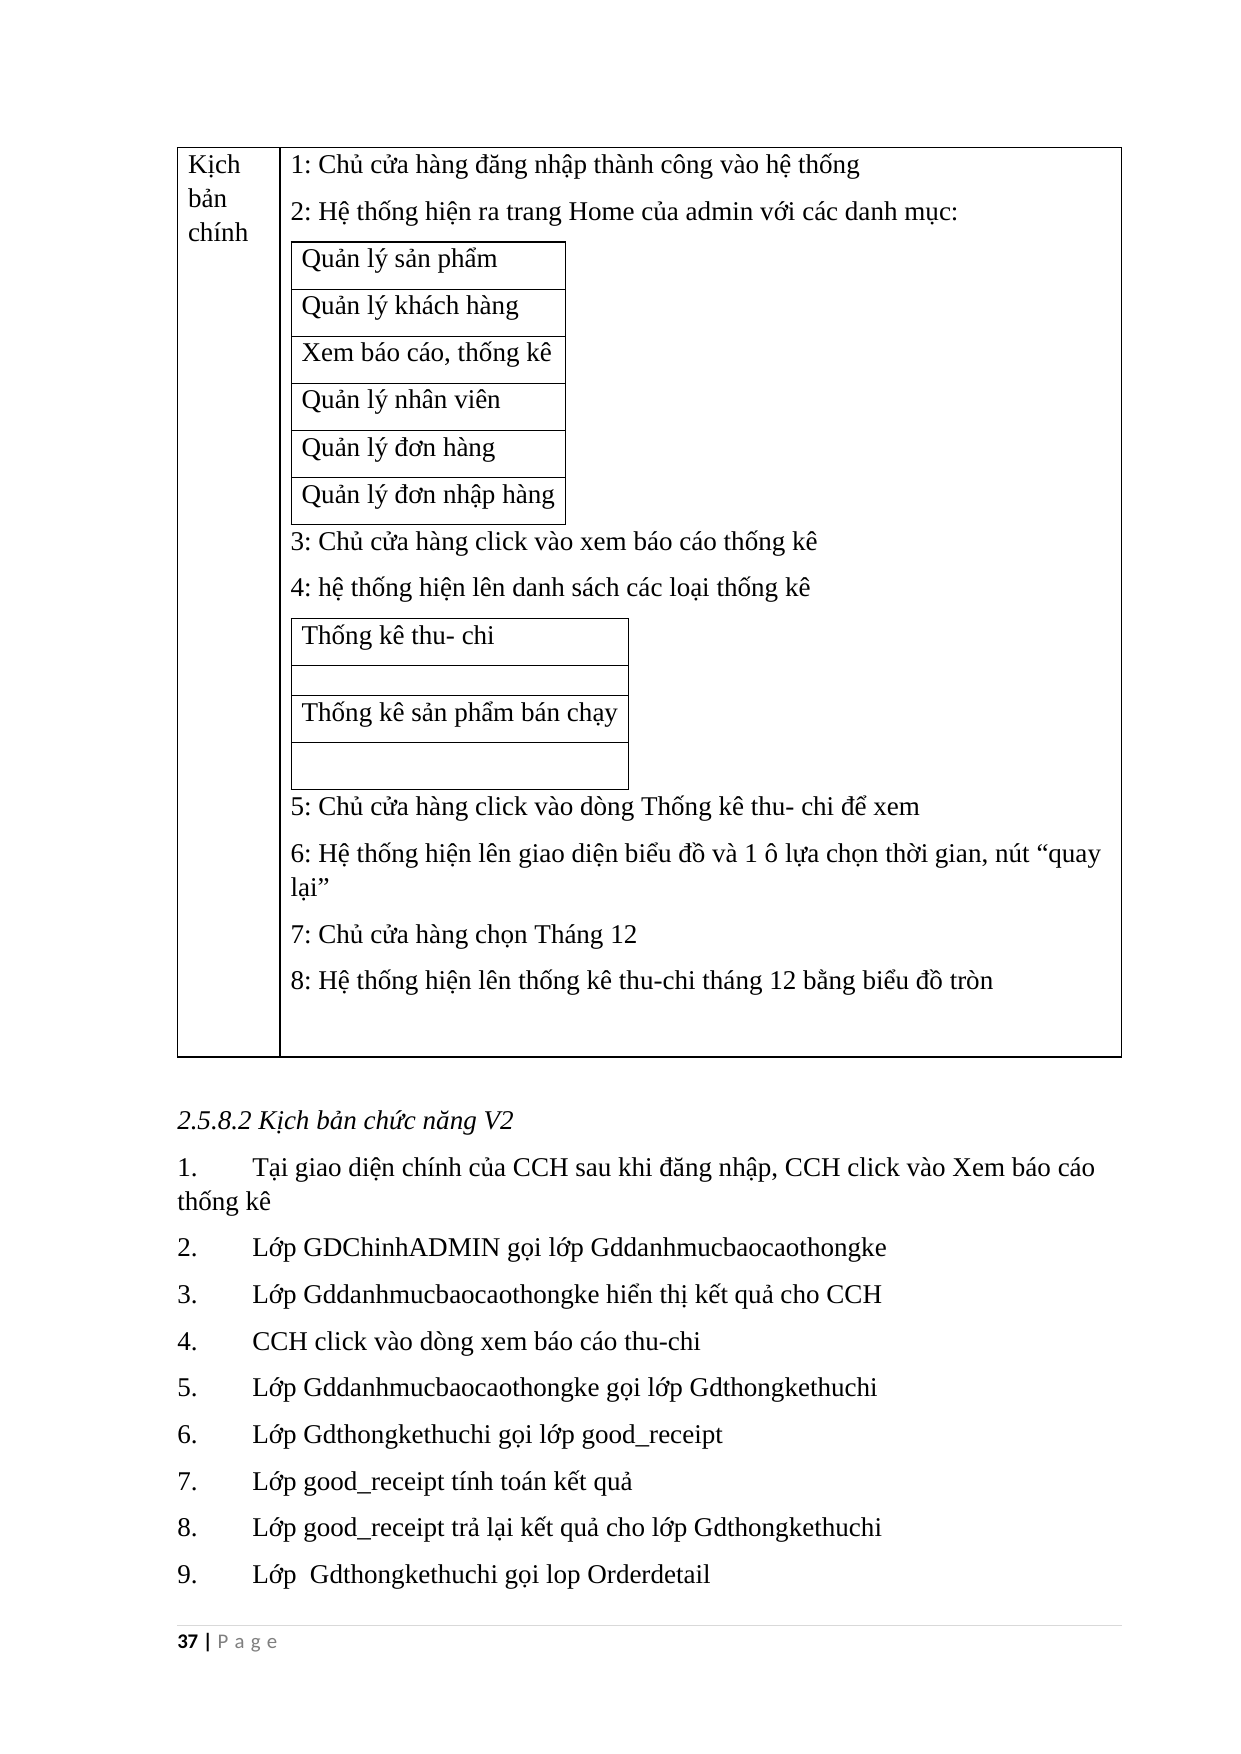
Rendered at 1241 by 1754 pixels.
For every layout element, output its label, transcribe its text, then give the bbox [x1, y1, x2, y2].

text 3. Lớp Gddanhmucbaocaothongke hiển thị kết quả cho CCH [177, 1278, 1122, 1309]
text 4. CCH click vào dòng xem báo cáo thu-chi [177, 1325, 1122, 1356]
text 6. Lớp Gdthongkethuchi gọi lớp good_receipt [177, 1418, 1122, 1449]
table_cell Kịch bản chính [178, 148, 279, 1056]
table_cell 1: Chủ cửa hàng đăng nhập thành công vào hệ thống 2: Hệ thống hiện ra trang Home của admin với các danh mục: 3: Chủ cửa hàng click vào xem báo cáo thống kê 4: hệ thống hiện lên danh sách các loại thống kê 5: Chủ cửa hàng click vào dòng Thống kê thu- chi để xem 6: Hệ thống hiện lên giao diện biểu đồ và 1 ô lựa chọn thời gian, nút “quay lại” 7: Chủ cửa hàng chọn Tháng 12 8: Hệ thống hiện lên thống kê thu-chi tháng 12 bằng biểu đồ tròn [281, 148, 1121, 1056]
text 8. Lớp good_receipt trả lại kết quả cho lớp Gdthongkethuchi [177, 1512, 1122, 1543]
text 7. Lớp good_receipt tính toán kết quả [177, 1465, 1122, 1496]
text 5. Lớp Gddanhmucbaocaothongke gọi lớp Gdthongkethuchi [177, 1372, 1122, 1403]
text 2. Lớp GDChinhADMIN gọi lớp Gddanhmucbaocaothongke [177, 1232, 1122, 1263]
text 2.5.8.2 Kịch bản chức năng V2 [177, 1104, 1122, 1135]
text 9. Lớp Gdthongkethuchi gọi lop Orderdetail [177, 1558, 1122, 1589]
text 1. Tại giao diện chính của CCH sau khi đăng nhập, CCH click vào Xem báo cáo thống kê [177, 1151, 1122, 1216]
